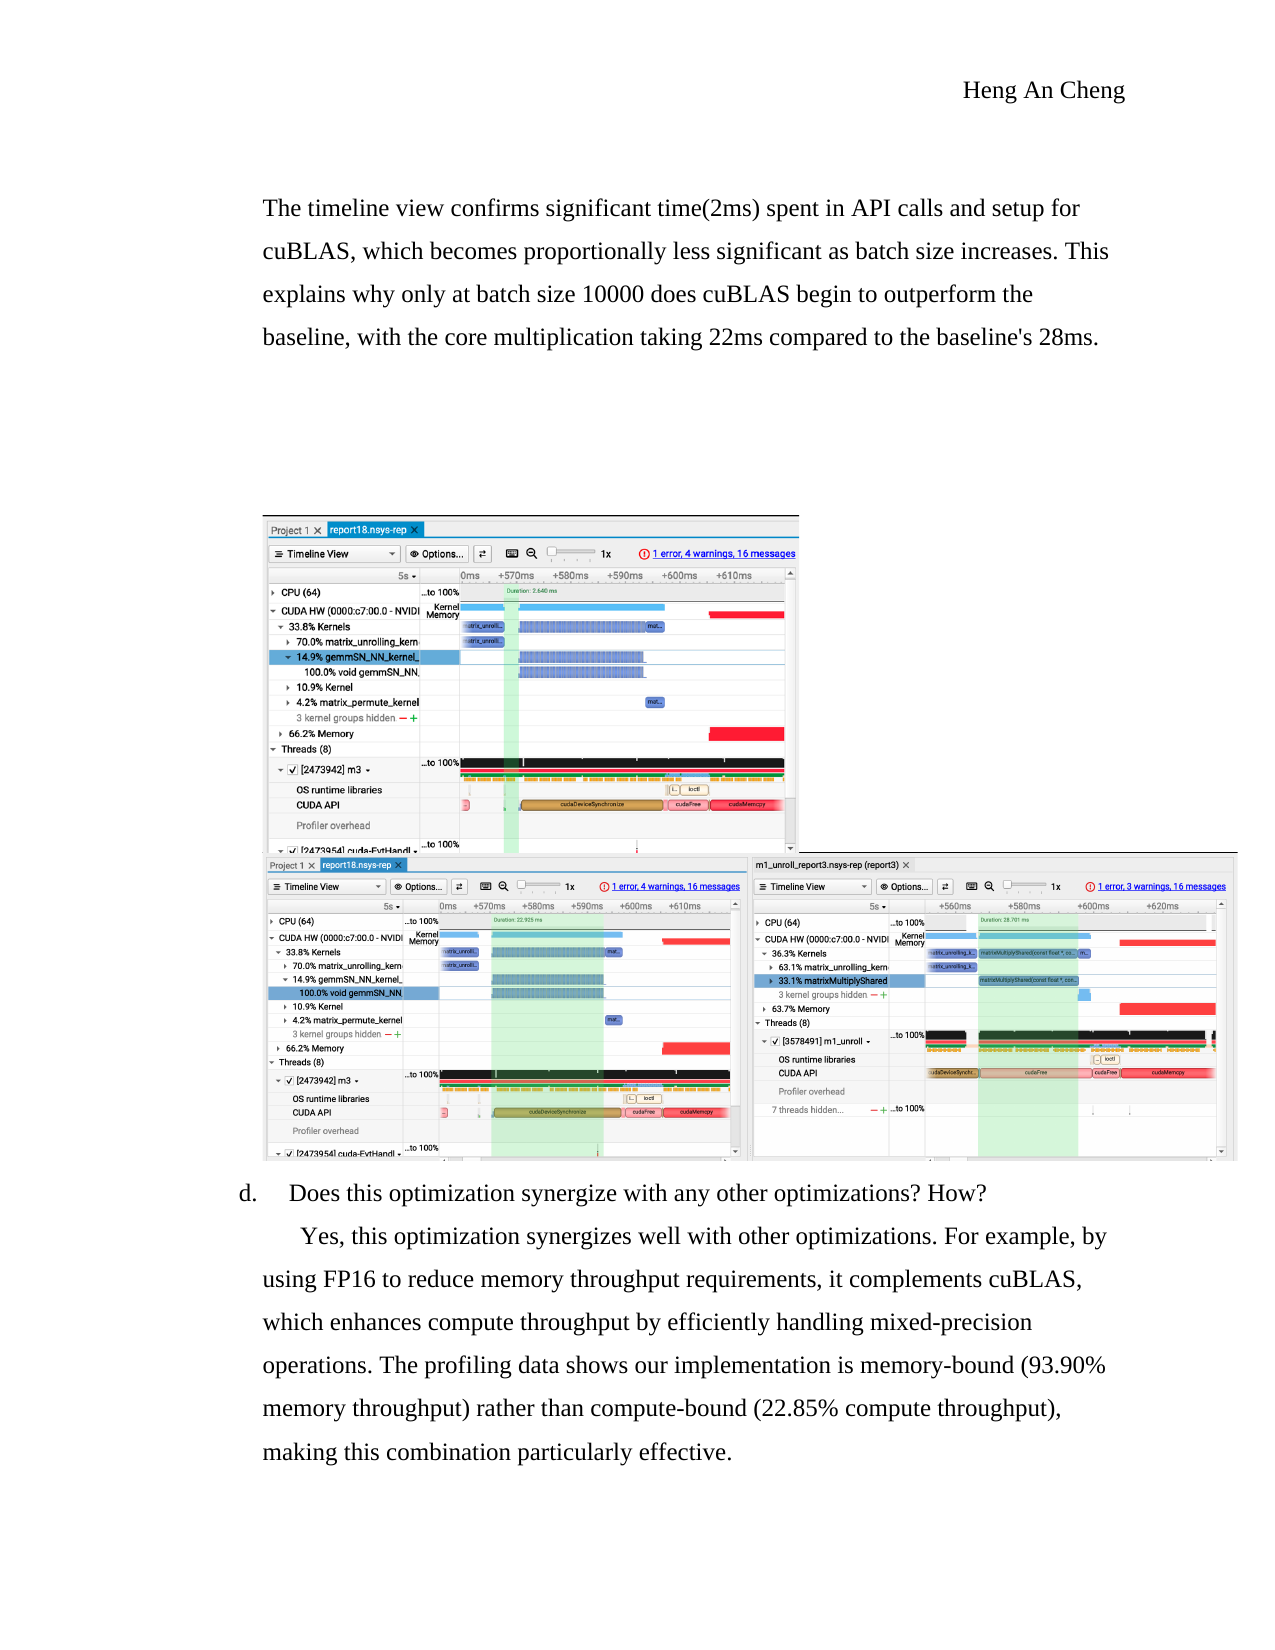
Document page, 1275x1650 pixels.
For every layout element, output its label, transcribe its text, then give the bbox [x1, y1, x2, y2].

list Yes, this optimization synergizes well with other optimizations. For example, by using FP16 to reduce memory throughput requirements, it complements cuBLAS, which enhances compute throughput by efficiently handling mixed-precision operations. The profiling data shows our implementation is memory-bound (93.90% memory throughput) rather than compute-bound (22.85% compute throughput), making this combination particularly effective. [262, 1221, 1125, 1465]
list The timeline view confirms significant time(2ms) spent in API calls and setup for cuBLAS, which becomes proportionally less significant as batch size increases. This explains why only at batch size 10000 does cuBLAS begin to outperform the baseline, with the core multiplication taking 22ms compared to the baseline's 28ms. [262, 150, 1125, 852]
picture [262, 515, 1238, 1161]
list Does this optimization synergize with any other optimizations? How? [239, 1178, 1125, 1207]
